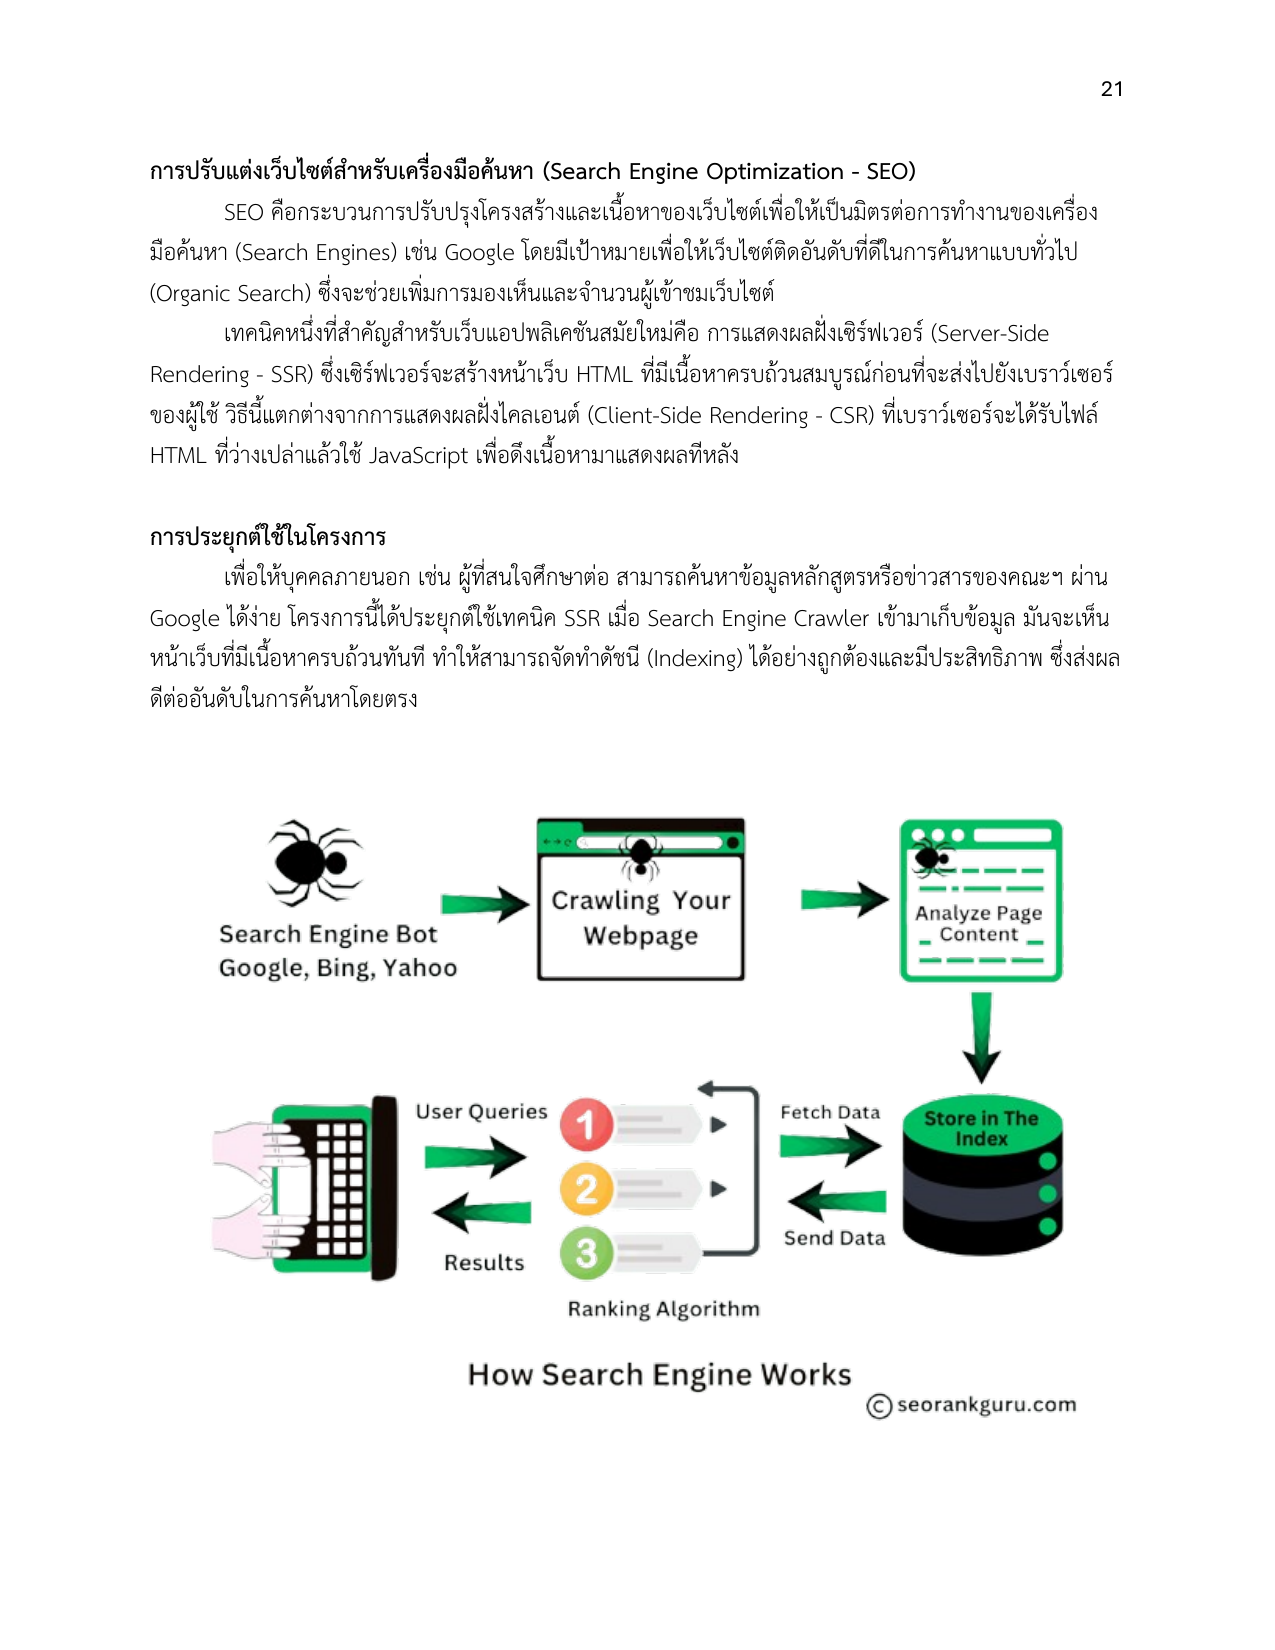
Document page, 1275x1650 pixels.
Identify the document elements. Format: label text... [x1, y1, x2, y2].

text เพื่อให้บุคคลภายนอก เช่น ผู้ที่สนใจศึกษาต่อ สามารถค้นหาข้อมูลหลักสูตรหรือข่าวสารของคณะฯ ผ่าน Google ได้ง่าย โครงการนี้ได้ประยุกต์ใช้เทคนิค SSR เมื่อ Search Engine Crawler เข้ามาเก็บข้อมูล มันจะเห็นหน้าเว็บที่มีเนื้อหาครบถ้วนทันที ทำให้สามารถจัดทำดัชนี (Indexing) ได้อย่างถูกต้องและมีประสิทธิภาพ ซึ่งส่งผลดีต่ออันดับในการค้นหาโดยตรง [150, 556, 1125, 716]
text การประยุกต์ใช้ในโครงการ [150, 516, 1125, 553]
picture [186, 750, 1089, 1427]
text การปรับแต่งเว็บไซต์สำหรับเครื่องมือค้นหา (Search Engine Optimization - SEO) [150, 150, 1125, 188]
text SEO คือกระบวนการปรับปรุงโครงสร้างและเนื้อหาของเว็บไซต์เพื่อให้เป็นมิตรต่อการทำงานของเครื่องมือค้นหา (Search Engines) เช่น Google โดยมีเป้าหมายเพื่อให้เว็บไซต์ติดอันดับที่ดีในการค้นหาแบบทั่วไป (Organic Search) ซึ่งจะช่วยเพิ่มการมองเห็นและจำนวนผู้เข้าชมเว็บไซต์ [150, 191, 1125, 309]
text เทคนิคหนึ่งที่สำคัญสำหรับเว็บแอปพลิเคชันสมัยใหม่คือ การแสดงผลฝั่งเซิร์ฟเวอร์ (Server-Side Rendering - SSR) ซึ่งเซิร์ฟเวอร์จะสร้างหน้าเว็บ HTML ที่มีเนื้อหาครบถ้วนสมบูรณ์ก่อนที่จะส่งไปยังเบราว์เซอร์ของผู้ใช้ วิธีนี้แตกต่างจากการแสดงผลฝั่งไคลเอนต์ (Client-Side Rendering - CSR) ที่เบราว์เซอร์จะได้รับไฟล์ HTML ที่ว่างเปล่าแล้วใช้ JavaScript เพื่อดึงเนื้อหามาแสดงผลทีหลัง [150, 312, 1125, 472]
